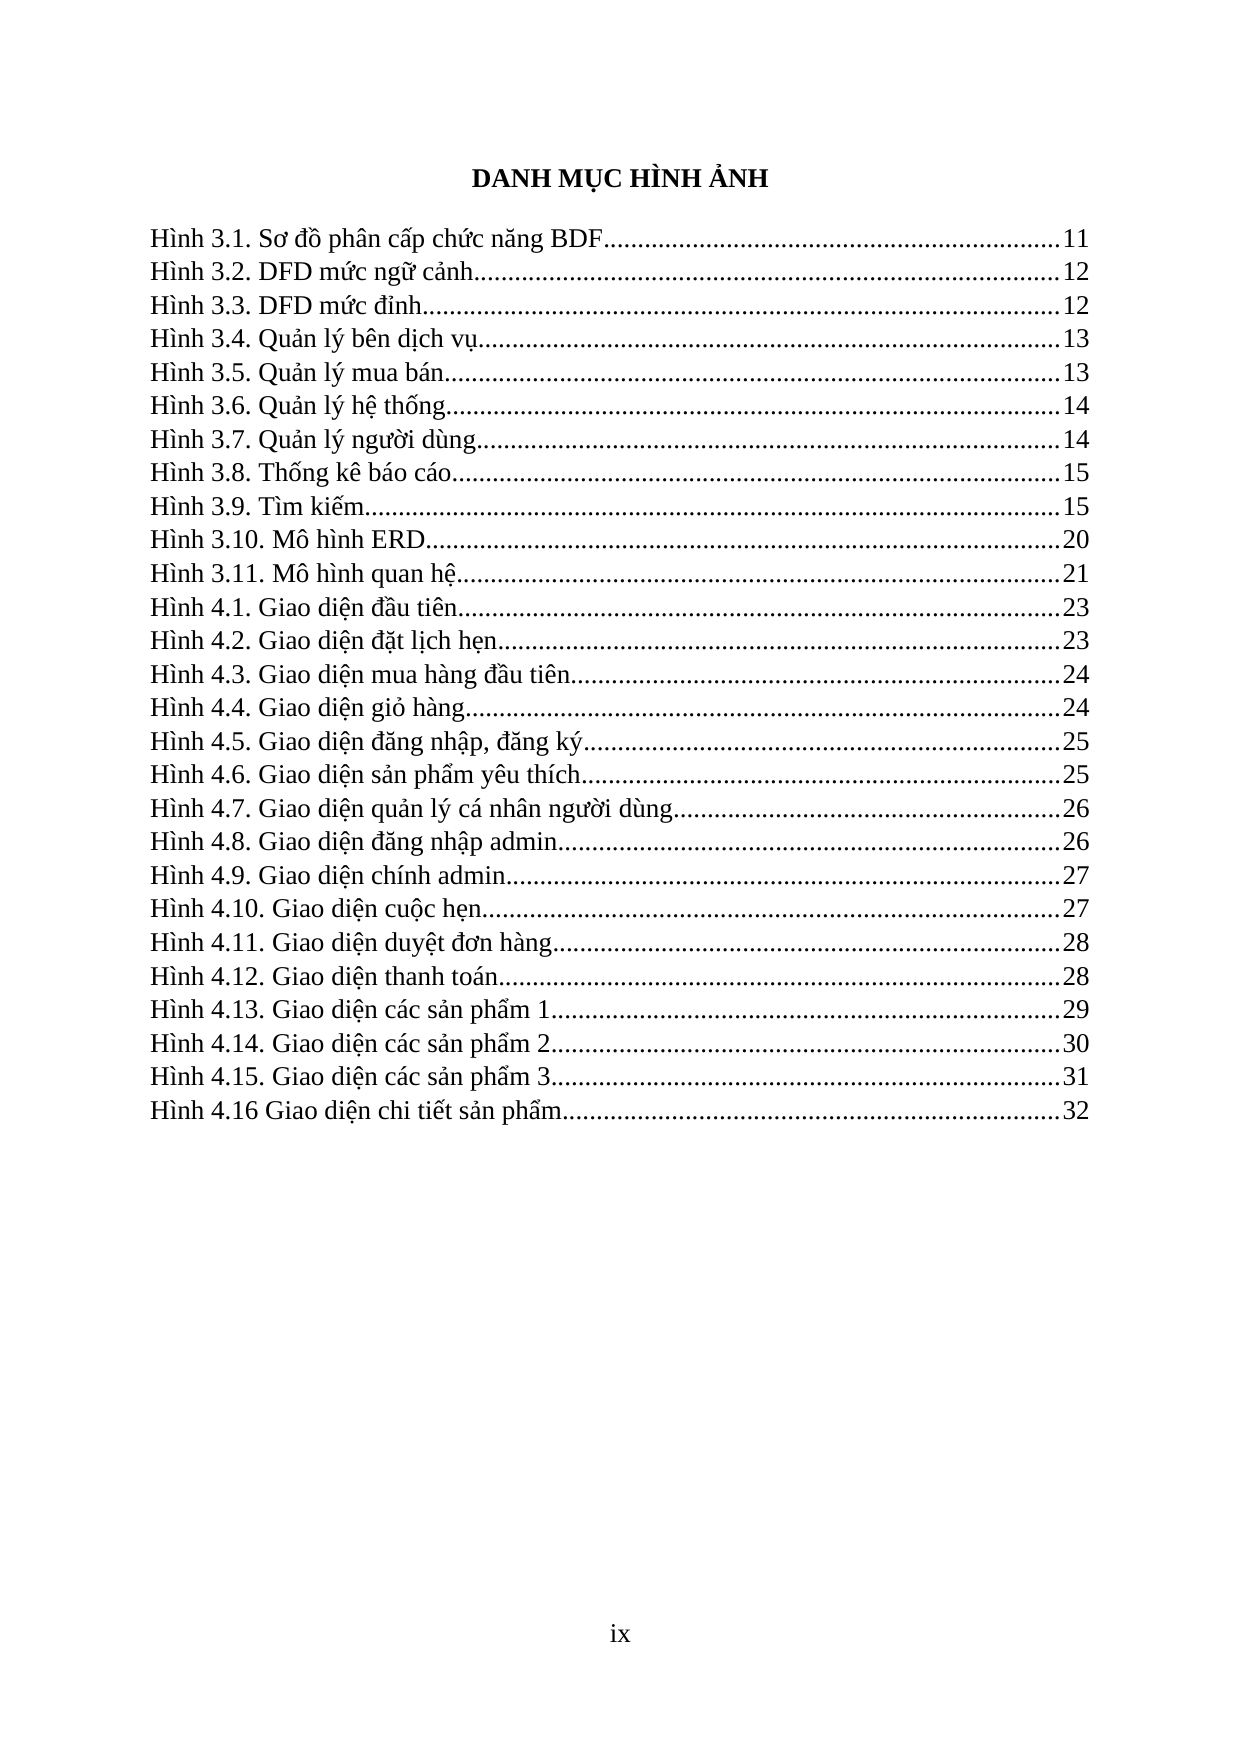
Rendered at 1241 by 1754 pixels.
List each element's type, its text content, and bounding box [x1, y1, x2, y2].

text Hình 4.1. Giao diện đầu tiên 23 [150, 591, 1090, 622]
text Hình 3.4. Quản lý bên dịch vụ 13 [150, 322, 1090, 353]
text Hình 4.15. Giao diện các sản phẩm 3 31 [150, 1060, 1090, 1091]
text Hình 4.14. Giao diện các sản phẩm 2 30 [150, 1027, 1090, 1058]
text Hình 4.5. Giao diện đăng nhập, đăng ký 25 [150, 725, 1090, 756]
text Hình 3.7. Quản lý người dùng 14 [150, 423, 1090, 454]
text Hình 4.13. Giao diện các sản phẩm 1 29 [150, 993, 1090, 1024]
text Hình 4.2. Giao diện đặt lịch hẹn 23 [150, 624, 1090, 655]
text Hình 3.1. Sơ đồ phân cấp chức năng BDF 11 [150, 222, 1090, 253]
text Hình 3.9. Tìm kiếm 15 [150, 490, 1090, 521]
text Hình 3.5. Quản lý mua bán 13 [150, 356, 1090, 387]
text Hình 4.3. Giao diện mua hàng đầu tiên 24 [150, 658, 1090, 689]
text Hình 3.6. Quản lý hệ thống 14 [150, 389, 1090, 421]
text Hình 4.11. Giao diện duyệt đơn hàng 28 [150, 926, 1090, 957]
text Hình 4.6. Giao diện sản phẩm yêu thích 25 [150, 758, 1090, 789]
text Hình 3.10. Mô hình ERD 20 [150, 523, 1090, 555]
text Hình 4.4. Giao diện giỏ hàng 24 [150, 691, 1090, 722]
text Hình 4.10. Giao diện cuộc hẹn 27 [150, 892, 1090, 924]
text Hình 4.9. Giao diện chính admin 27 [150, 859, 1090, 890]
text Hình 3.11. Mô hình quan hệ 21 [150, 557, 1090, 588]
subtitle DANH MỤC HÌNH ẢNH [150, 162, 1090, 194]
text Hình 4.8. Giao diện đăng nhập admin 26 [150, 825, 1090, 857]
text Hình 4.16 Giao diện chi tiết sản phẩm 32 [150, 1094, 1090, 1125]
text Hình 3.8. Thống kê báo cáo 15 [150, 456, 1090, 488]
text Hình 3.3. DFD mức đỉnh 12 [150, 289, 1090, 320]
text Hình 3.2. DFD mức ngữ cảnh 12 [150, 255, 1090, 286]
text Hình 4.12. Giao diện thanh toán 28 [150, 959, 1090, 991]
text Hình 4.7. Giao diện quản lý cá nhân người dùng 26 [150, 792, 1090, 823]
